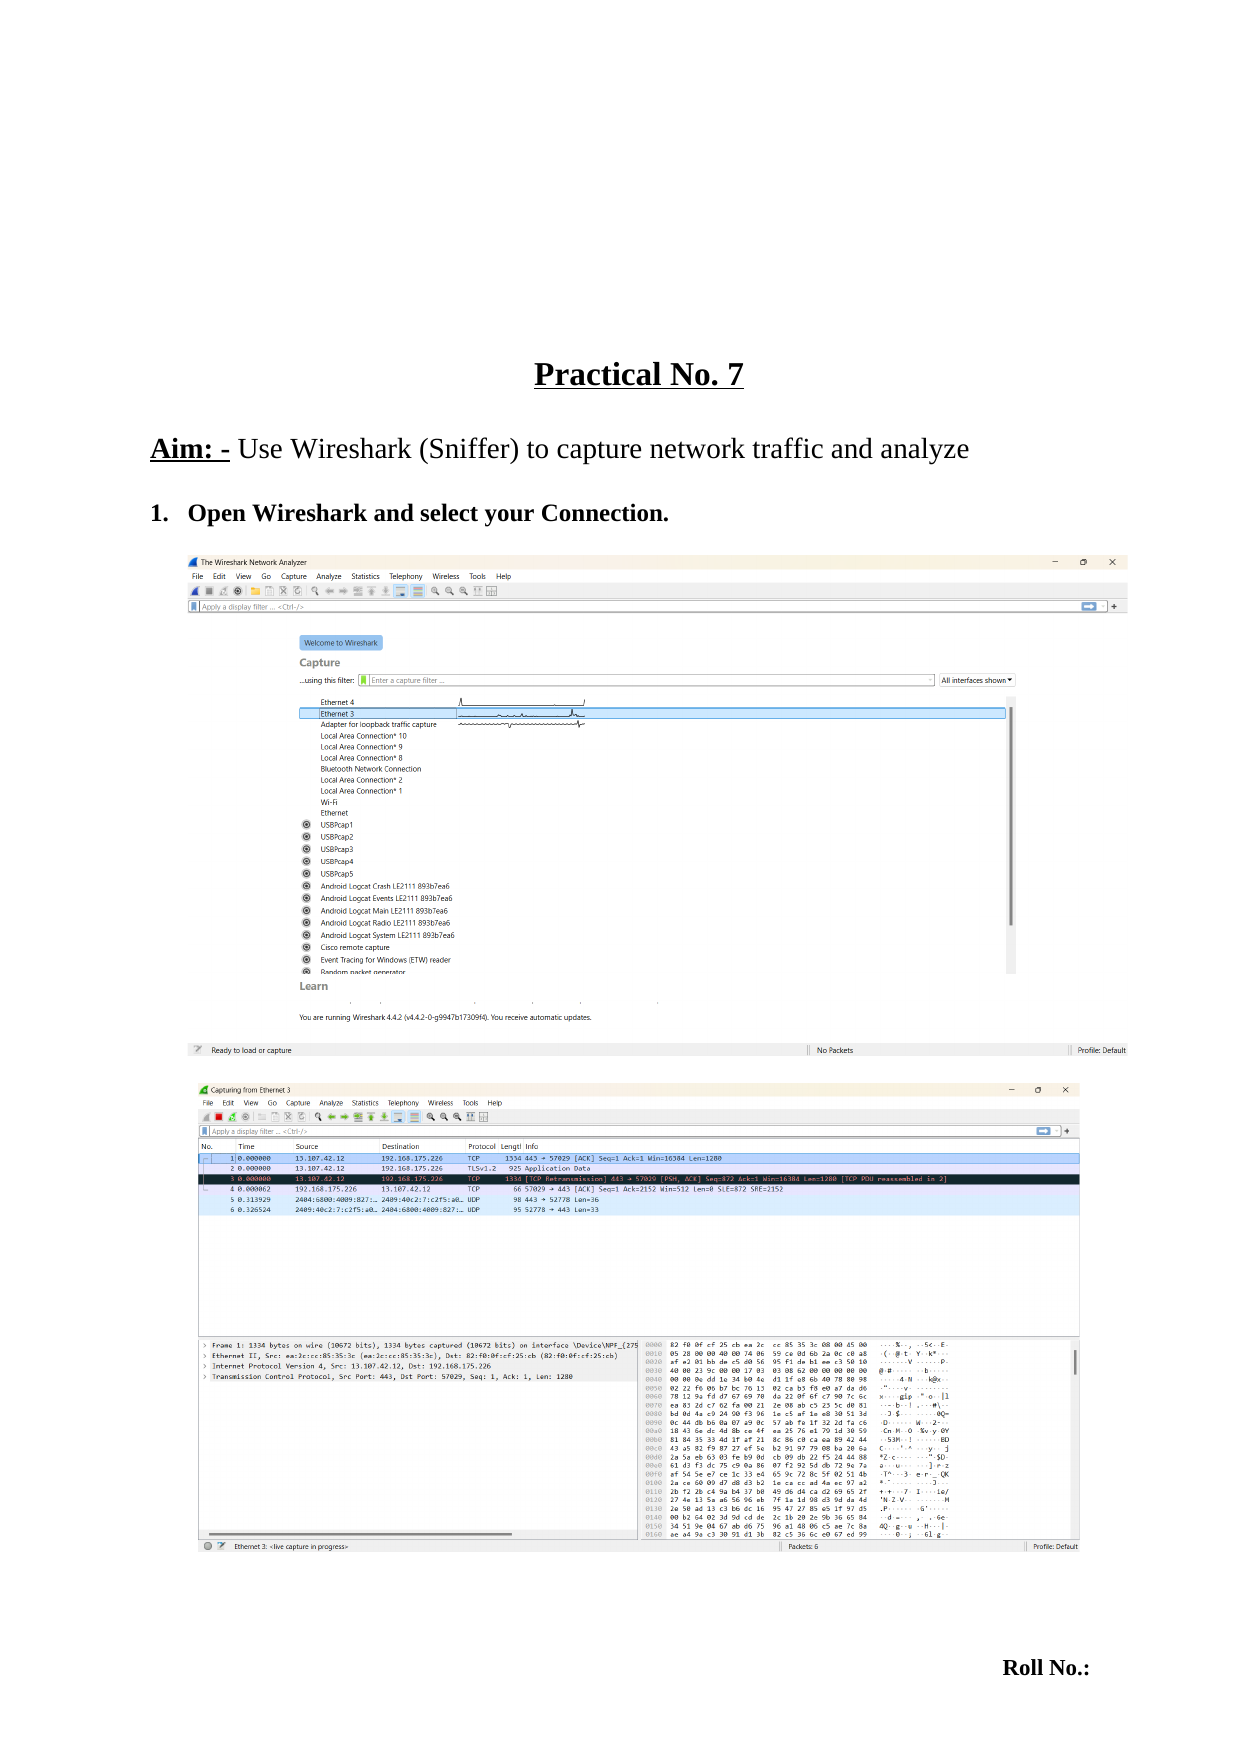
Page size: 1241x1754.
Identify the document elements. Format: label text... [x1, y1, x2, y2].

text Practical No. 7 [187, 354, 1090, 393]
picture [187, 555, 1128, 1056]
list Open Wireshark and select your Connection. [150, 498, 1090, 527]
picture [198, 1083, 1080, 1552]
text Aim: - Use Wireshark (Sniffer) to capture network traffic and analyze [150, 431, 1090, 464]
